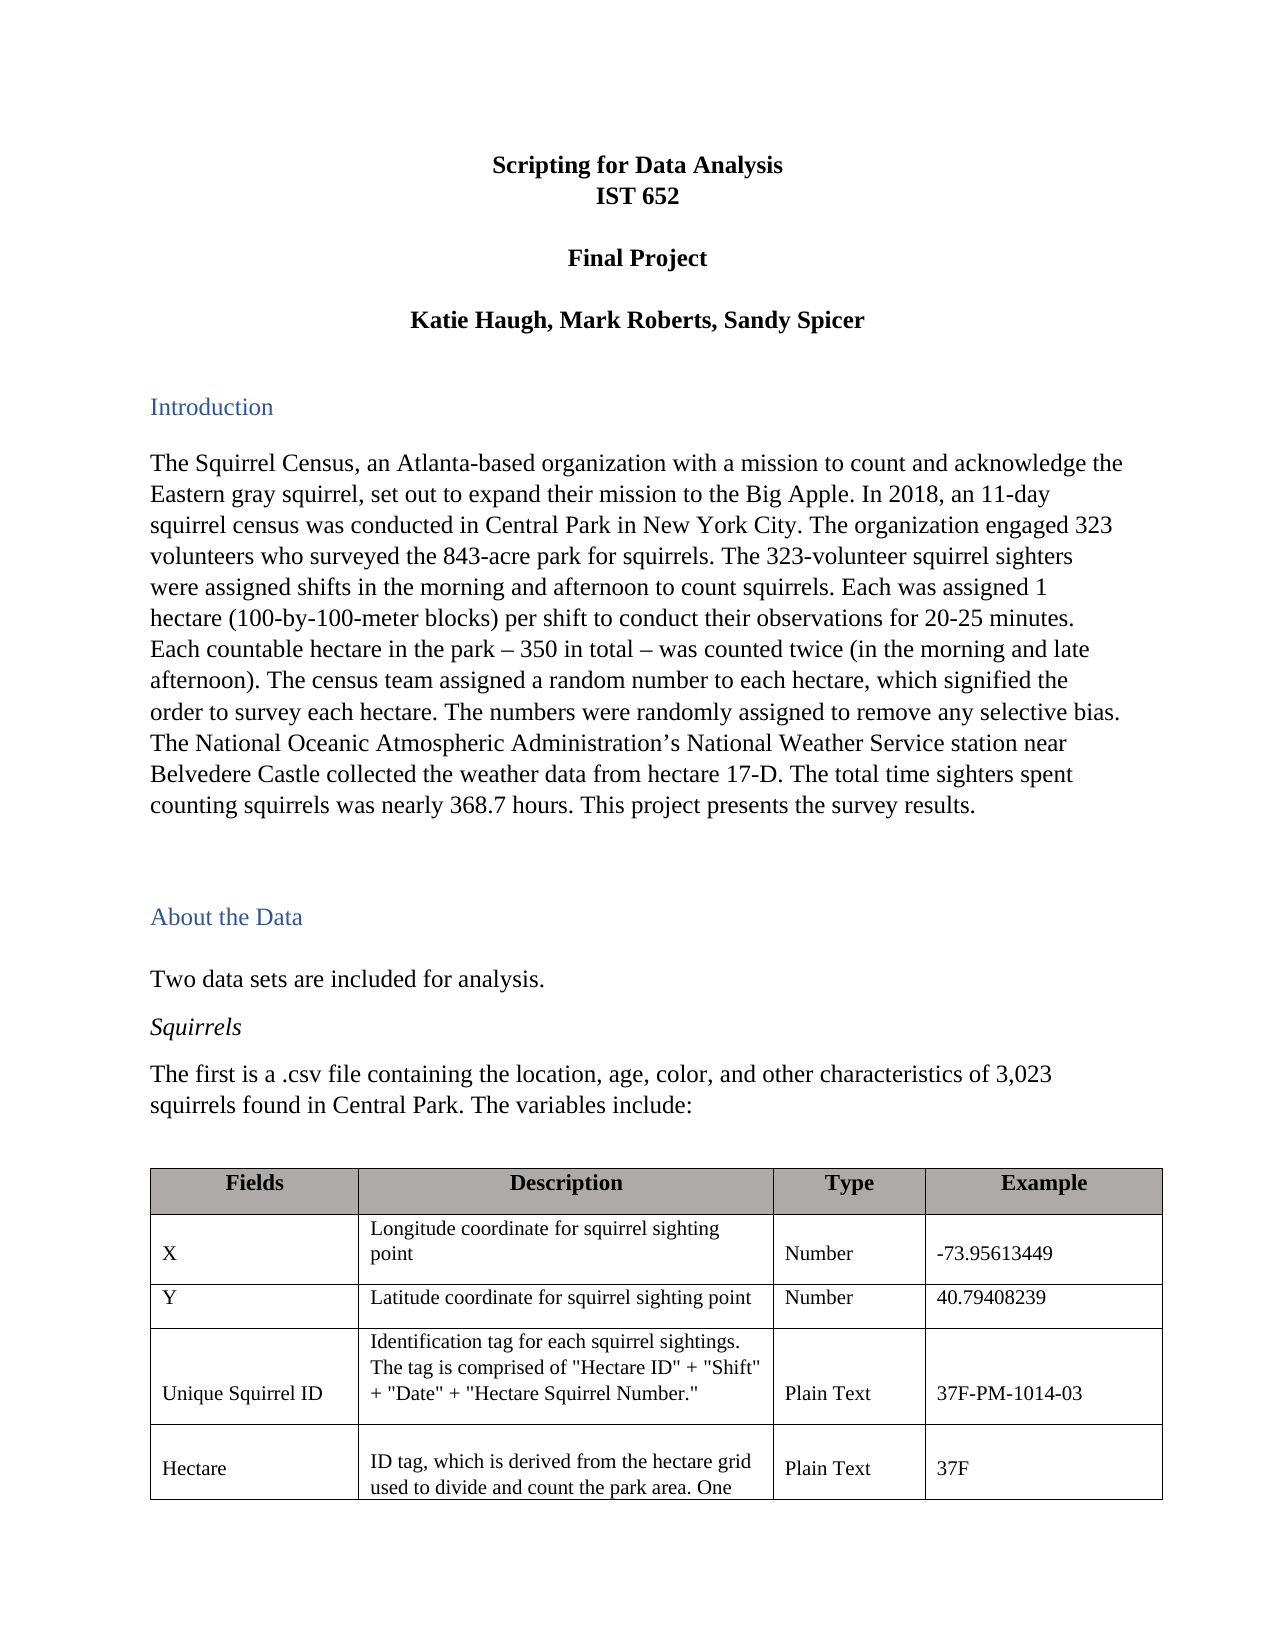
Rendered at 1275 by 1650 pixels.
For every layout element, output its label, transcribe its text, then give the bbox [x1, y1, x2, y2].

text Katie Haugh, Mark Roberts, Sandy Spicer [150, 305, 1125, 334]
text The first is a .csv file containing the location, age, color, and other characteristics of 3,023 squirrels found in Central Park. The variables include: [150, 1059, 1125, 1149]
table_header Type [774, 1169, 925, 1214]
table_cell Number [774, 1215, 925, 1284]
text IST 652 [150, 181, 1125, 210]
table_cell Hectare [151, 1425, 358, 1499]
text Two data sets are included for analysis. [150, 933, 1125, 993]
table_cell Plain Text [774, 1329, 925, 1424]
table_header Description [359, 1169, 773, 1214]
table_cell 37F [926, 1425, 1162, 1499]
table_cell Unique Squirrel ID [151, 1329, 358, 1424]
text Squirrels [150, 1012, 1125, 1040]
table_cell -73.95613449 [926, 1215, 1162, 1284]
text Final Project [150, 243, 1125, 272]
table_header Fields [151, 1169, 358, 1214]
table_cell Plain Text [774, 1425, 925, 1499]
table_cell X [151, 1215, 358, 1284]
table_cell 37F-PM-1014-03 [926, 1329, 1162, 1424]
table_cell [359, 1425, 773, 1499]
table_cell Number [774, 1285, 925, 1328]
table_cell Longitude coordinate for squirrel sighting point [359, 1215, 773, 1284]
subtitle The Squirrel Census, an Atlanta-based organization with a mission to count and acknowledge the Eastern gray squirrel, set out to expand their mission to the Big Apple. In 2018, an 11-day squirrel census was conducted in Central Park in New York City. The organization engaged 323 volunteers who surveyed the 843-acre park for squirrels. The 323-volunteer squirrel sighters were assigned shifts in the morning and afternoon to count squirrels. Each was assigned 1 hectare (100-by-100-meter blocks) per shift to conduct their observations for 20-25 minutes. Each countable hectare in the park – 350 in total – was counted twice (in the morning and late afternoon). The census team assigned a random number to each hectare, which signified the order to survey each hectare. The numbers were randomly assigned to remove any selective bias. The National Oceanic Atmospheric Administration’s National Weather Service station near Belvedere Castle collected the weather data from hectare 17-D. The total time sighters spent counting squirrels was nearly 368.7 hours. This project presents the survey results. [150, 448, 1125, 818]
table_cell Identification tag for each squirrel sightings. The tag is comprised of "Hectare ID" + "Shift" + "Date" + "Hectare Squirrel Number." [359, 1329, 773, 1424]
subtitle About the Data [150, 902, 1125, 931]
text Scripting for Data Analysis [150, 150, 1125, 179]
table_header Example [926, 1169, 1162, 1214]
table_cell Y [151, 1285, 358, 1328]
subtitle Introduction [150, 392, 1125, 421]
table_cell Latitude coordinate for squirrel sighting point [359, 1285, 773, 1328]
table_cell 40.79408239 [926, 1285, 1162, 1328]
